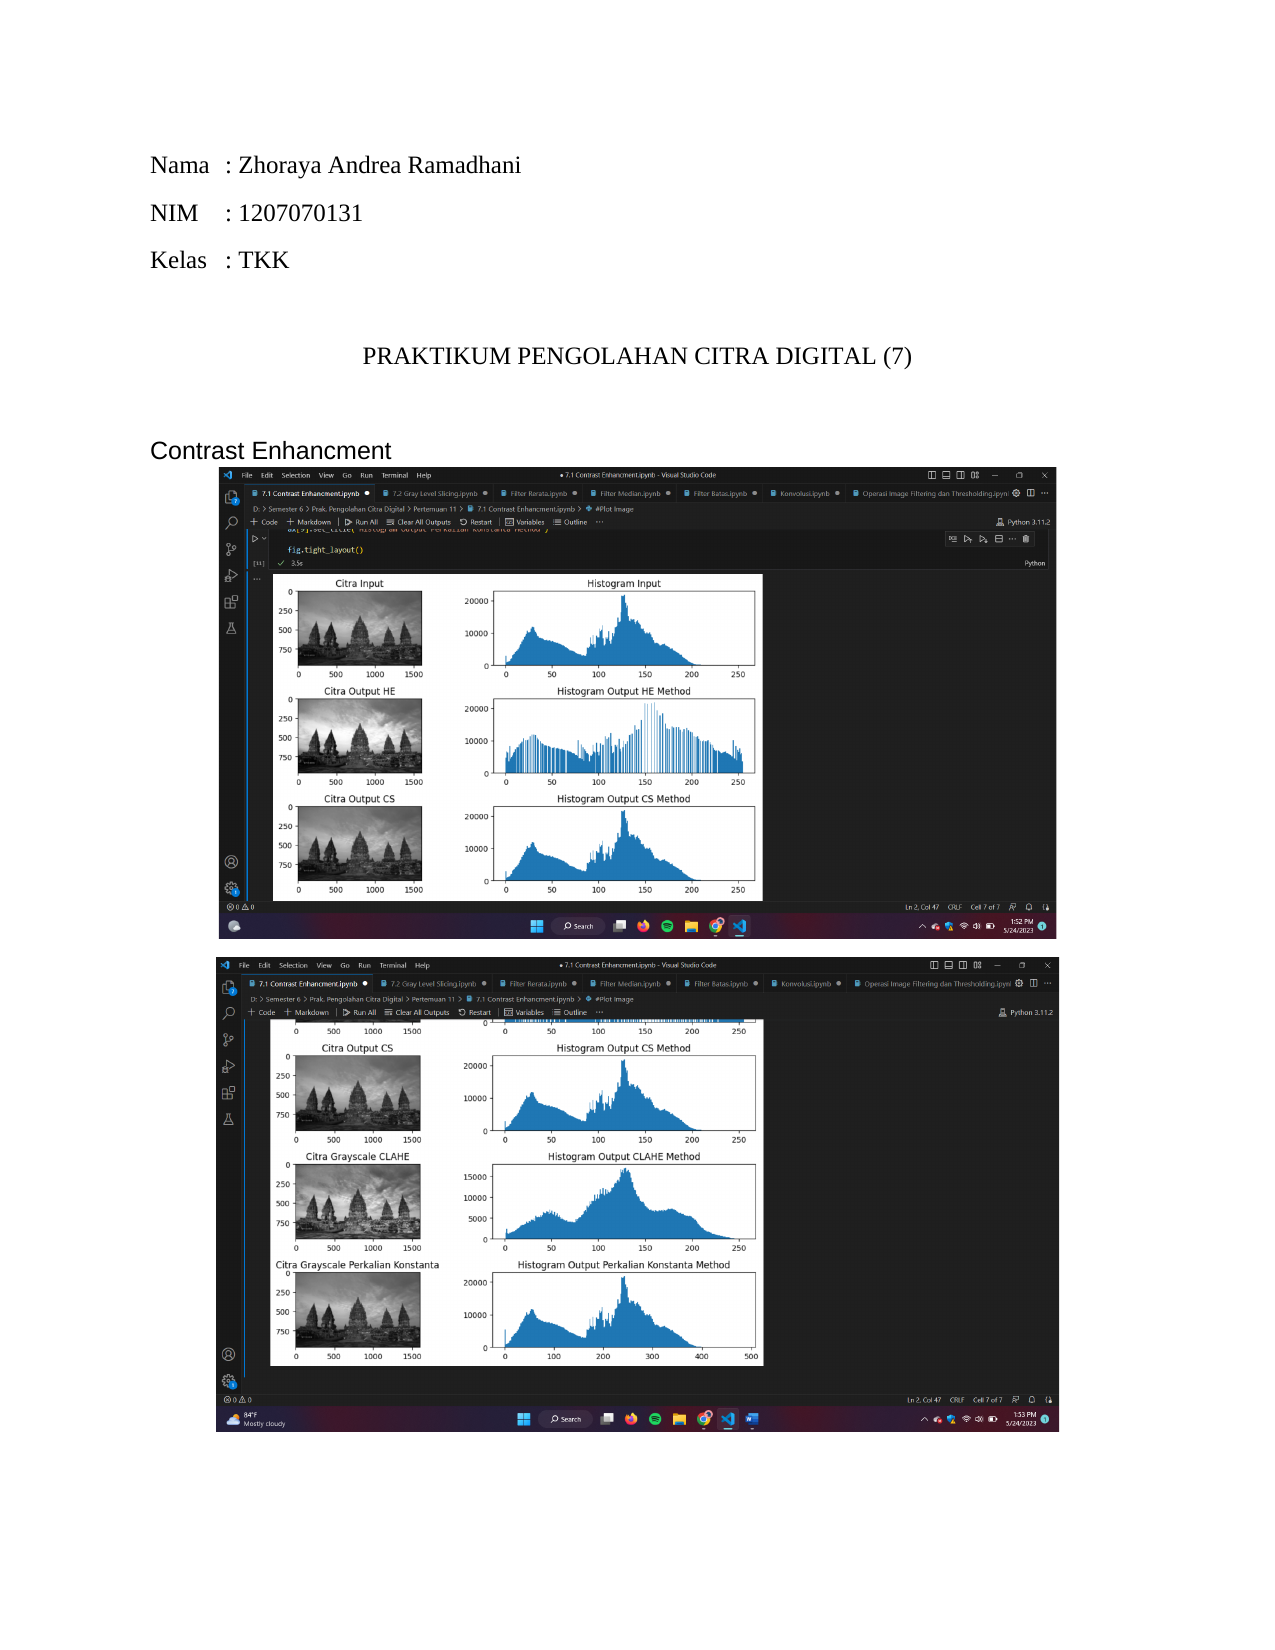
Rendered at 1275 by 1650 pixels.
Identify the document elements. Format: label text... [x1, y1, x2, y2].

text Kelas : TKK [150, 245, 1125, 274]
text PRAKTIKUM PENGOLAHAN CITRA DIGITAL (7) [150, 341, 1125, 369]
text NIM : 1207070131 [150, 198, 1125, 226]
subtitle Contrast Enhancment [150, 436, 1125, 465]
picture [216, 957, 1060, 1432]
text Nama : Zhoraya Andrea Ramadhani [150, 150, 1125, 179]
picture [218, 467, 1057, 939]
